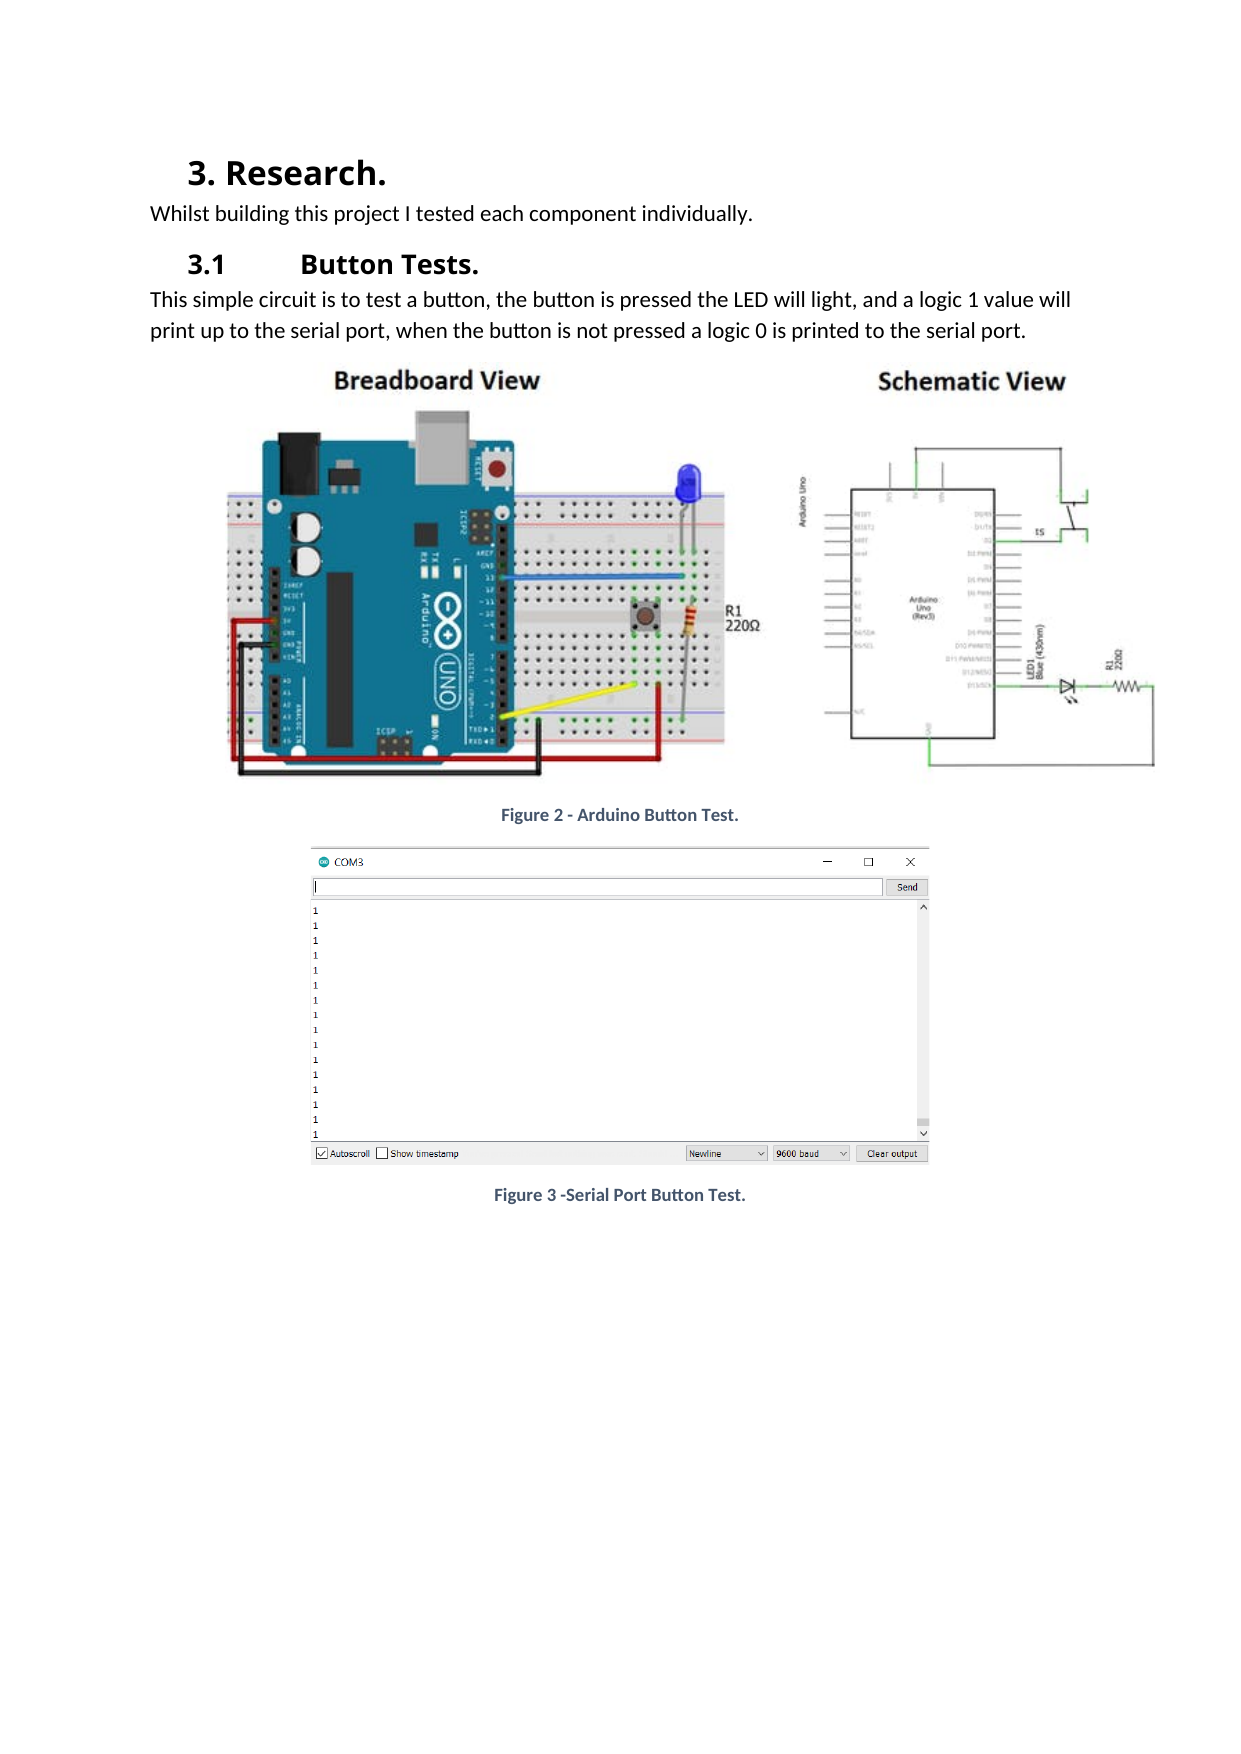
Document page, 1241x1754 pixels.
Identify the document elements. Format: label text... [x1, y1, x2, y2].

text Whilst building this project I tested each component individually. [150, 199, 1090, 227]
text Figure 2 - Arduino Button Test. [150, 803, 1090, 826]
subtitle Research. [187, 150, 1090, 195]
text Figure 3 -Serial Port Button Test. [150, 1183, 1090, 1206]
picture [310, 846, 930, 1165]
subtitle Button Tests. [187, 246, 1090, 283]
picture [225, 362, 1166, 785]
text This simple circuit is to test a button, the button is pressed the LED will light, and a logic 1 value will print up to the serial port, when the button is not pressed a logic 0 is printed to the serial port. [150, 286, 1090, 344]
